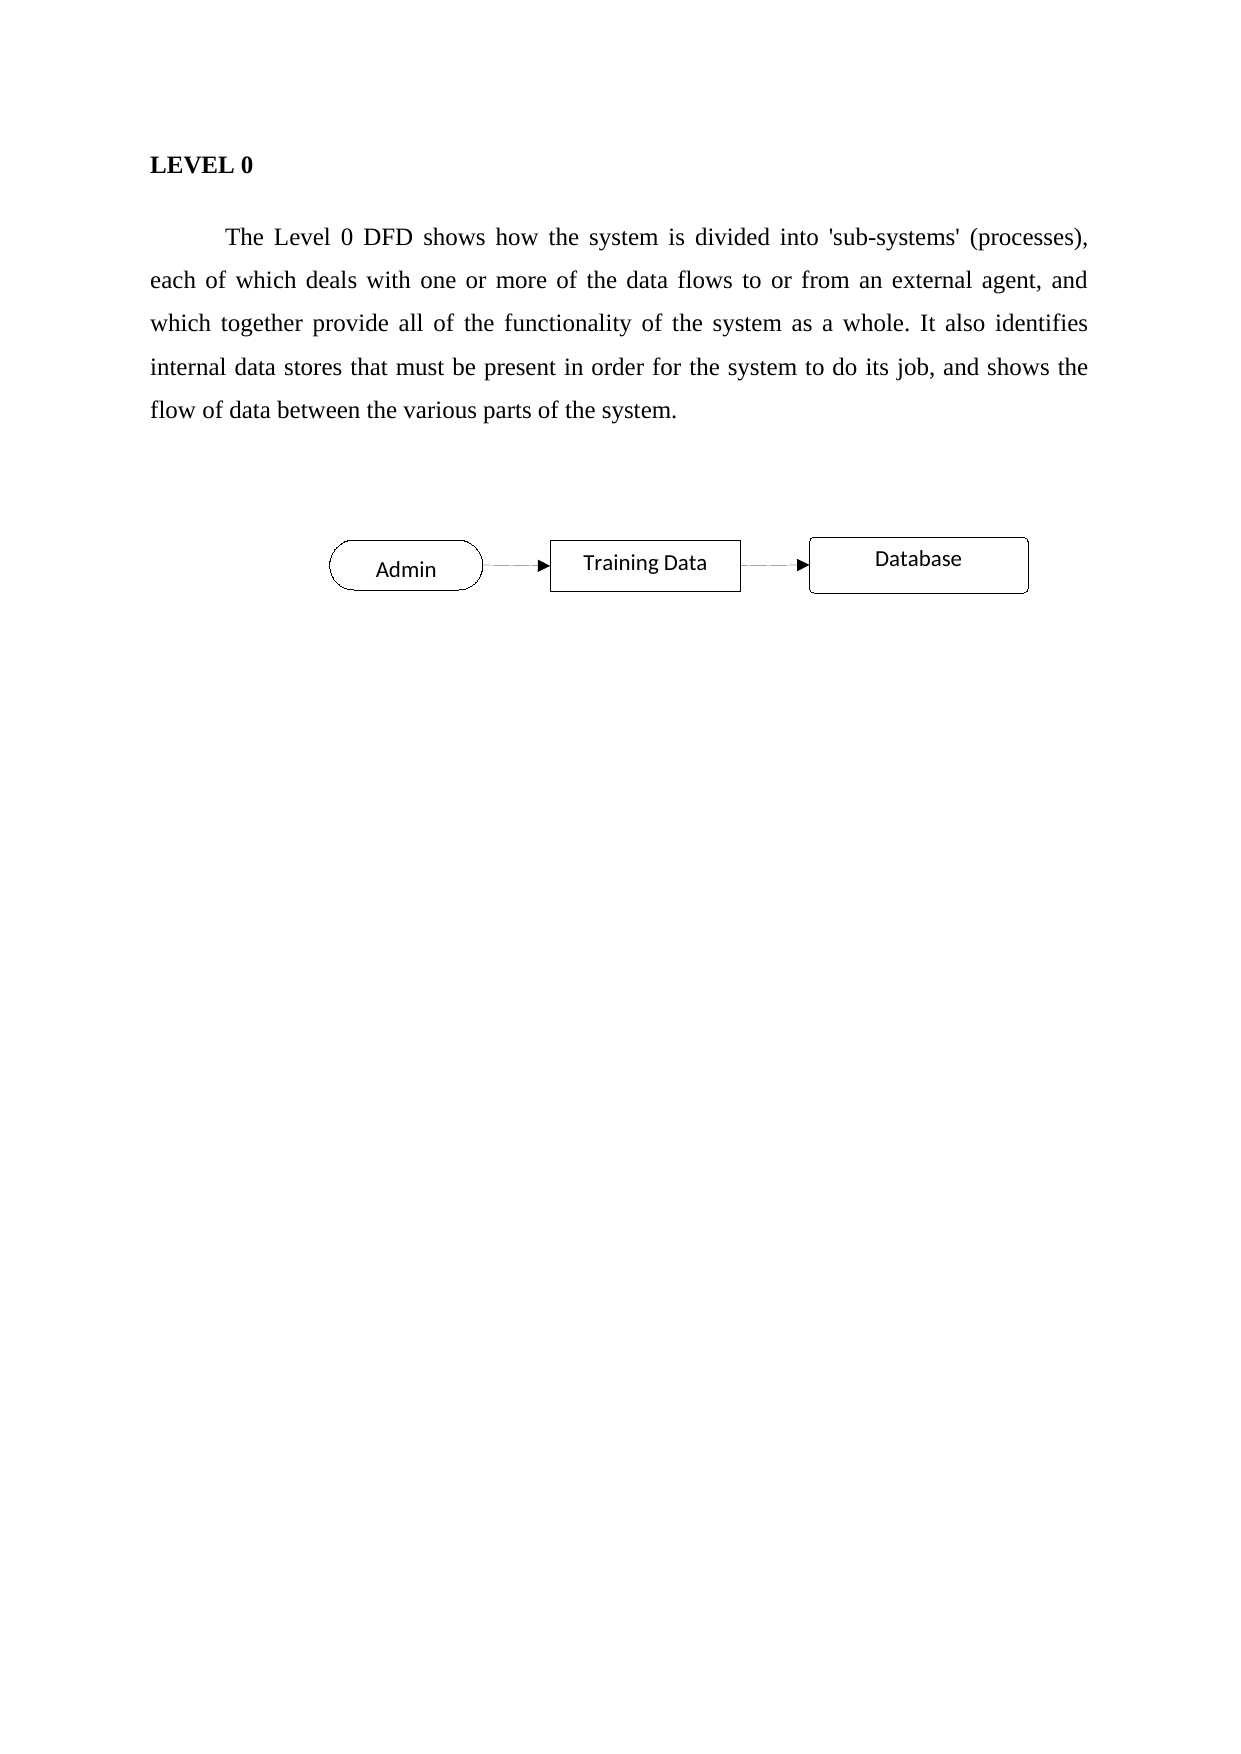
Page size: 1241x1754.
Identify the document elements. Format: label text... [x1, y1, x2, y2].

text LEVEL 0 [150, 150, 1090, 179]
text The Level 0 DFD shows how the system is divided into 'sub-systems' (processes), each of which deals with one or more of the data flows to or from an external agent, and which together provide all of the functionality of the system as a whole. It also identifies internal data stores that must be present in order for the system to do its job, and shows the flow of data between the various parts of the system. [150, 222, 1090, 423]
